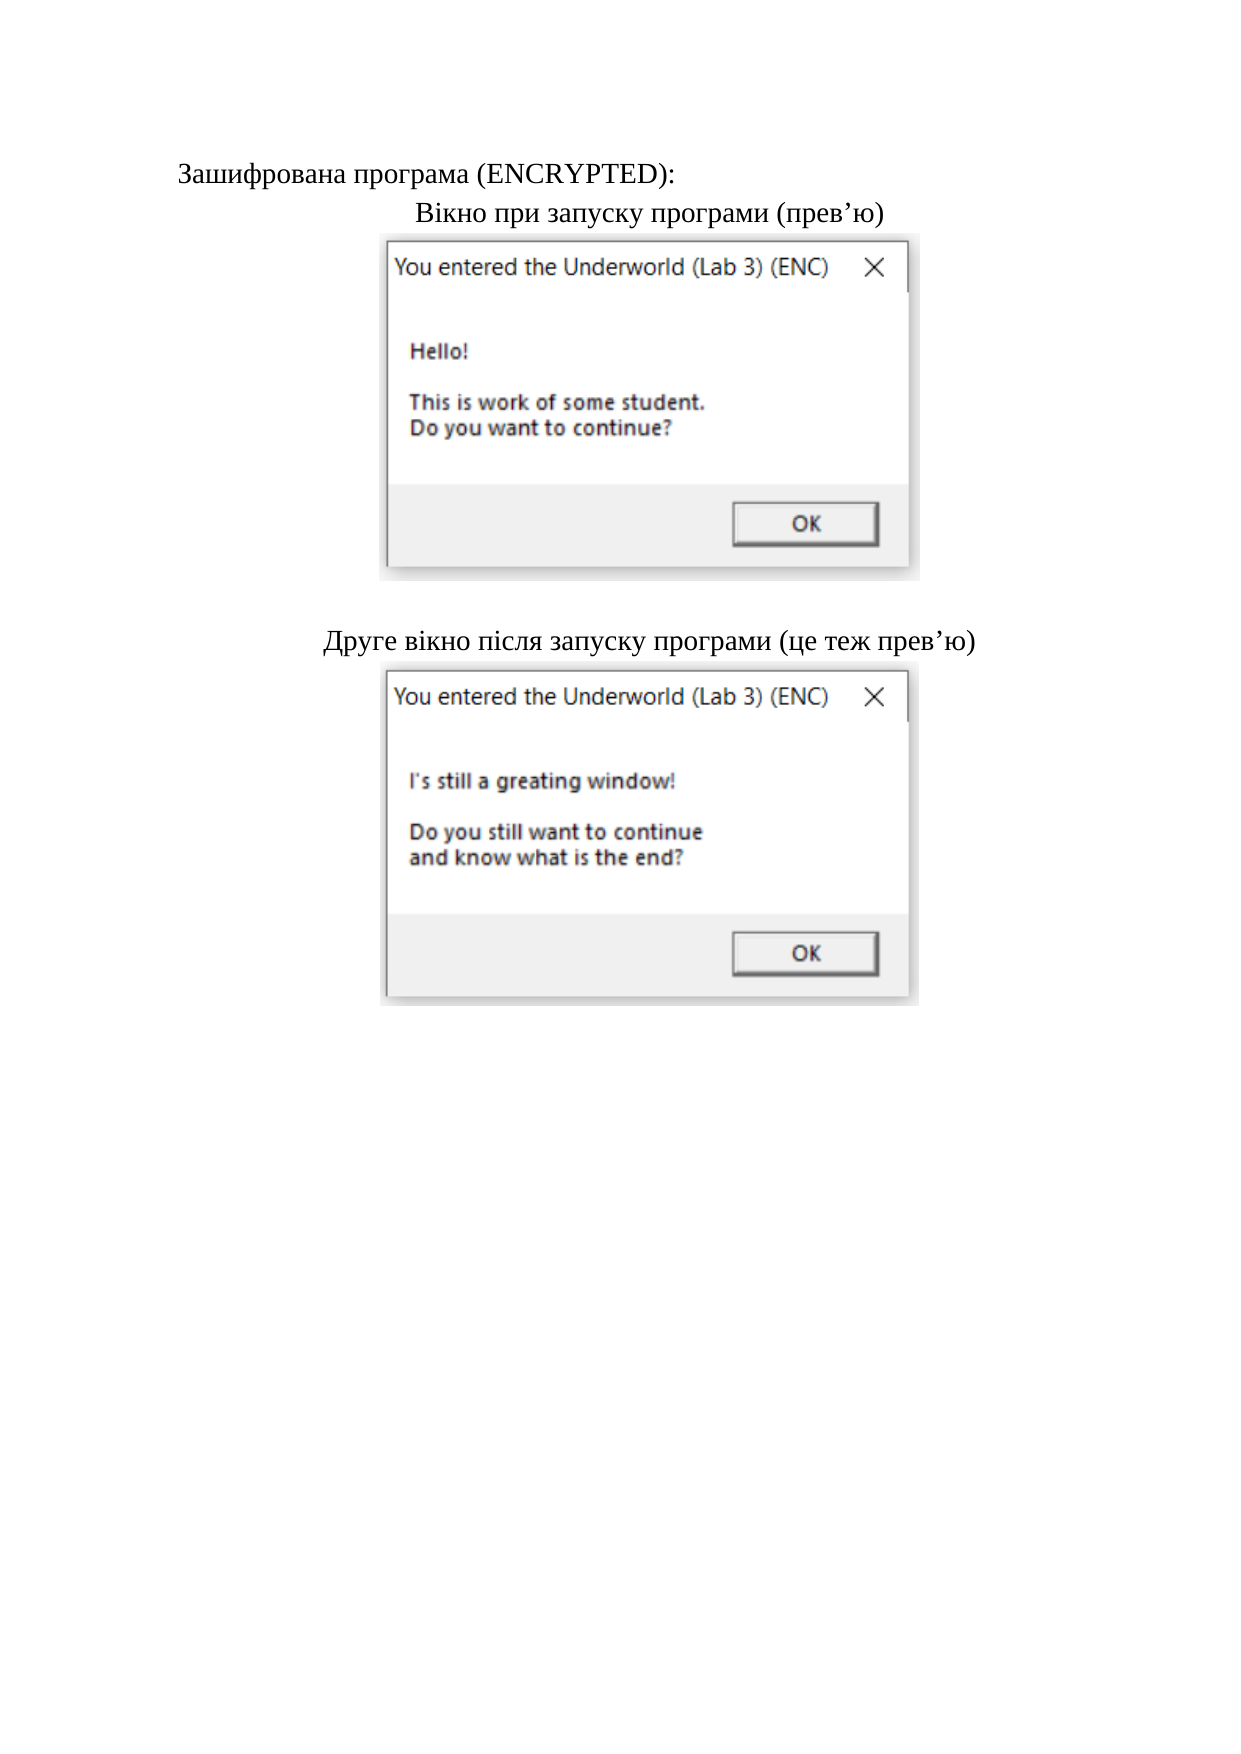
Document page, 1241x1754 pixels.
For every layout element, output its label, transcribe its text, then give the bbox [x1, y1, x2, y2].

picture [379, 233, 920, 581]
text Зашифрована програма (ENCRYPTED): [177, 157, 1122, 190]
text Вікно при запуску програми (прев’ю) [177, 195, 1122, 229]
picture [380, 661, 919, 1006]
text Друге вікно після запуску програми (це теж прев’ю) [177, 623, 1122, 657]
